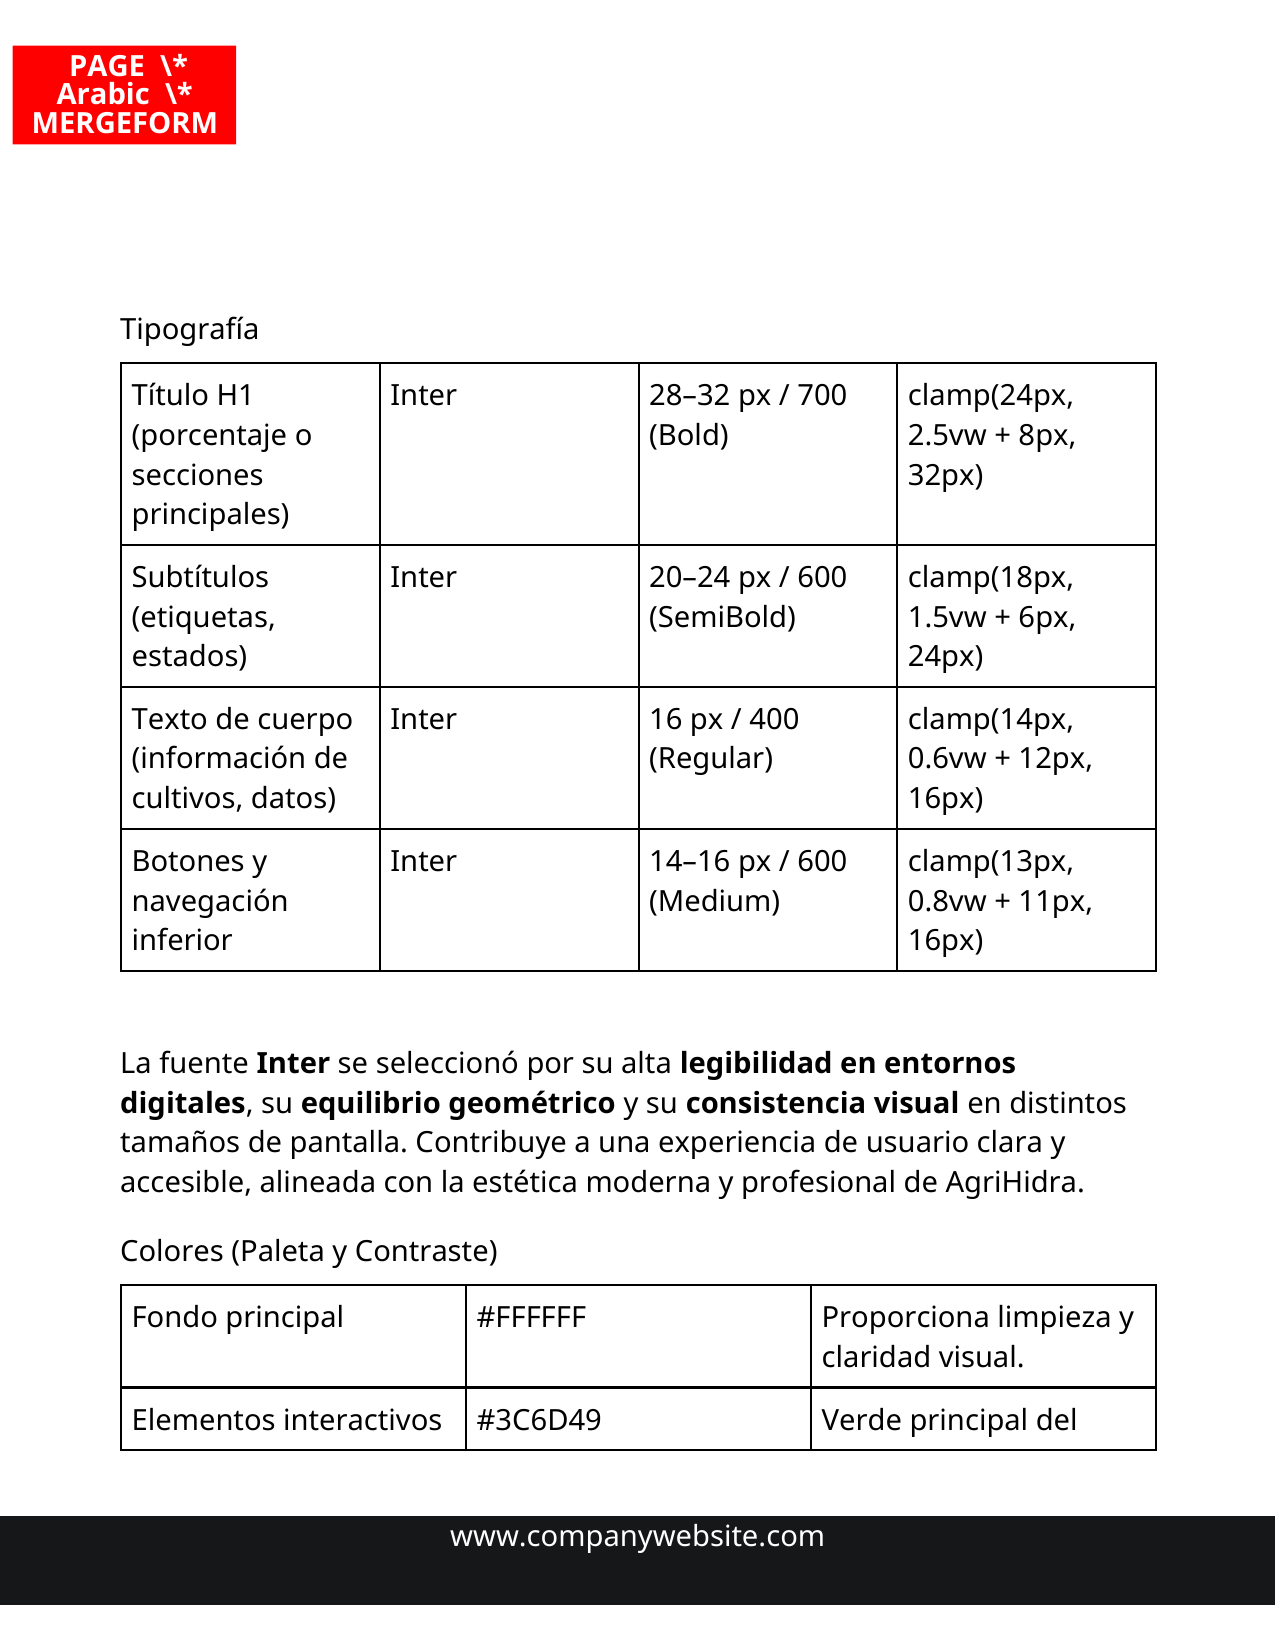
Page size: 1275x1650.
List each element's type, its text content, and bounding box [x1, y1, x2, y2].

text Colores (Paleta y Contraste) [120, 1230, 1155, 1270]
text La fuente Inter se seleccionó por su alta legibilidad en entornos digitales, su equilibrio geométrico y su consistencia visual en distintos tamaños de pantalla. Contribuye a una experiencia de usuario clara y accesible, alineada con la estética moderna y profesional de AgriHidra. [120, 1042, 1155, 1201]
text Tipografía [120, 308, 1155, 348]
